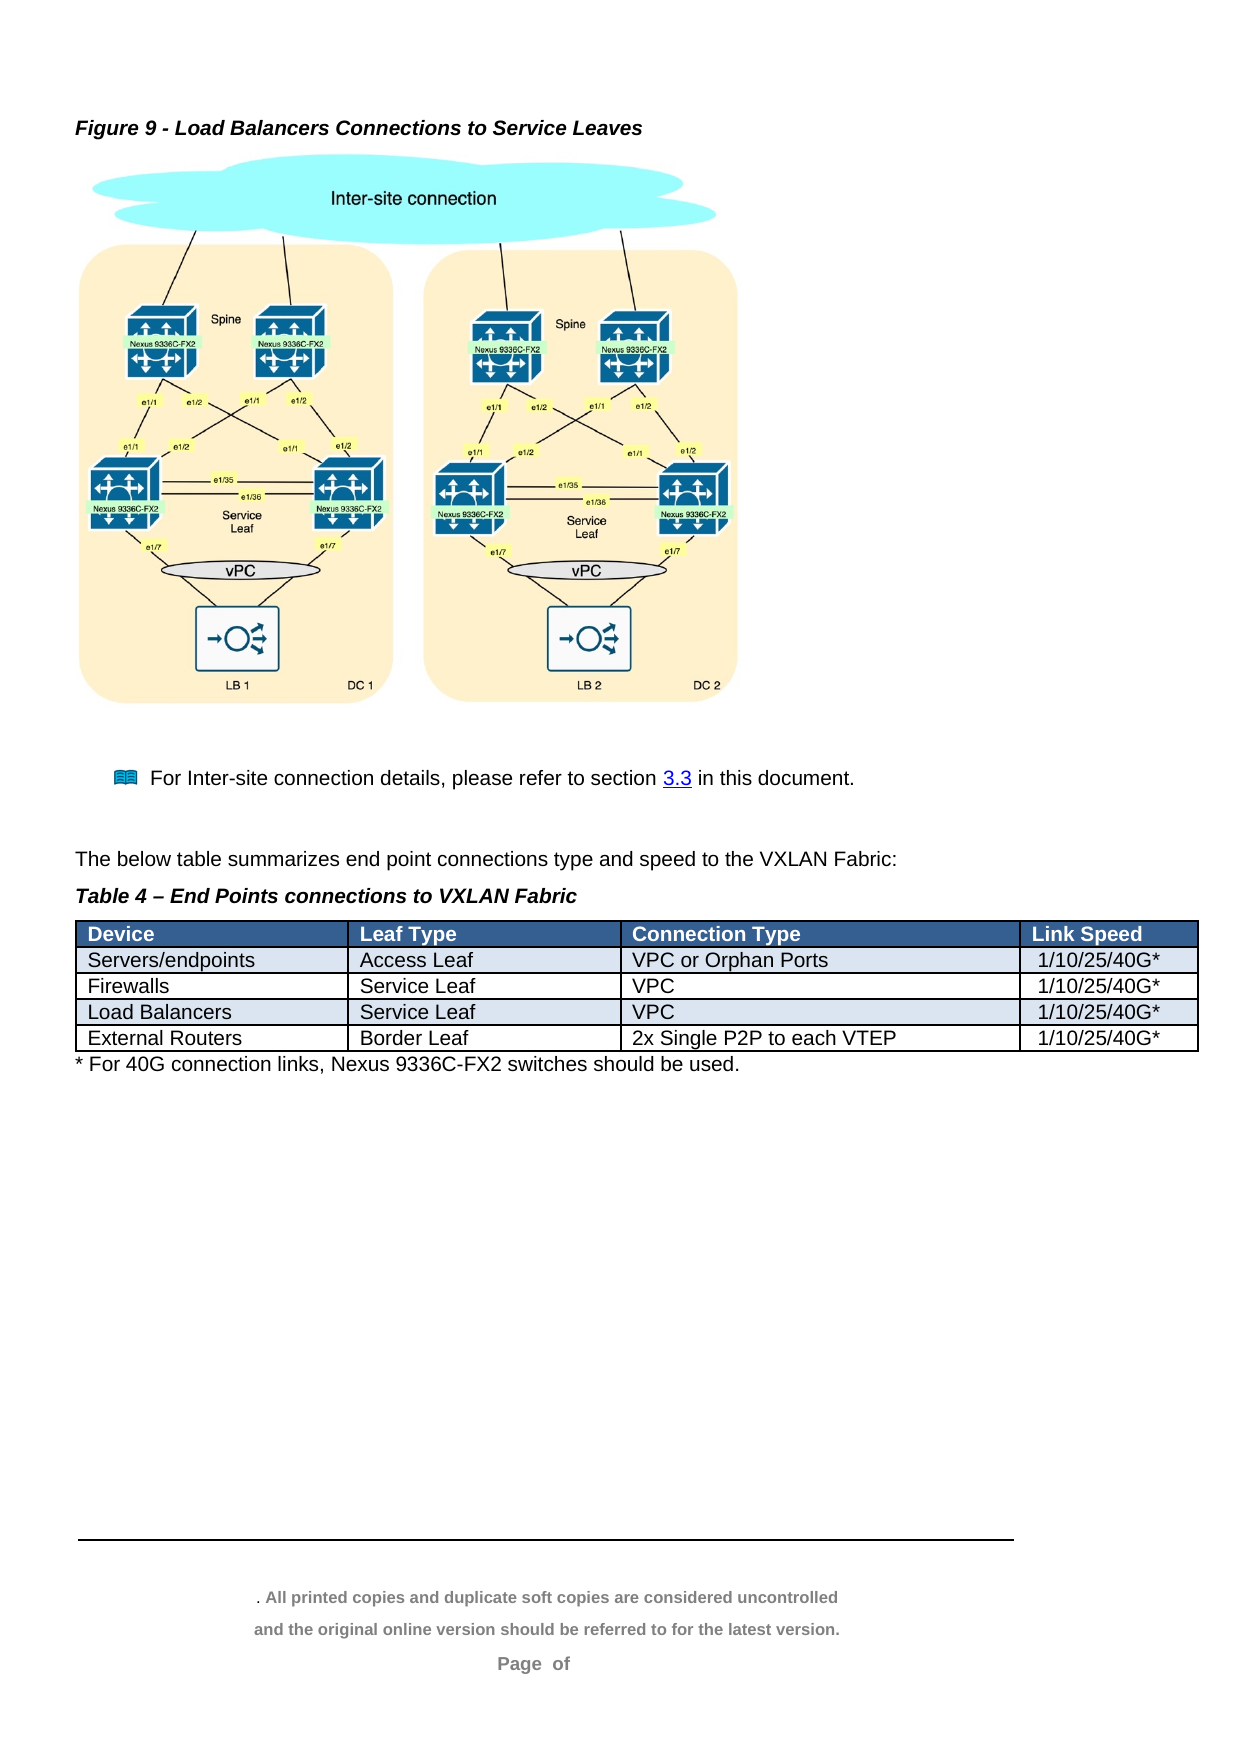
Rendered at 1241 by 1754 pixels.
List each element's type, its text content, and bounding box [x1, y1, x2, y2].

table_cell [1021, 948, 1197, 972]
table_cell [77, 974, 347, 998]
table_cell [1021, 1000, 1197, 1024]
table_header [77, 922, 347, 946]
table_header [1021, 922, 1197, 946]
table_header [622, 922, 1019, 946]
text For Inter-site connection details, please refer to section 3.3 in this document. [112, 766, 1165, 789]
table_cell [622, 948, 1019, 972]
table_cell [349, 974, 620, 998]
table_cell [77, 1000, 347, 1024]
text * For 40G connection links, Nexus 9336C-FX2 switches should be used. [75, 1052, 1165, 1076]
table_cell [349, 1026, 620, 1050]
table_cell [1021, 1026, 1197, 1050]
picture [113, 768, 139, 786]
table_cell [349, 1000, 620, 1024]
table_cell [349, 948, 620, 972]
text The below table summarizes end point connections type and speed to the VXLAN Fabric: [75, 847, 1165, 871]
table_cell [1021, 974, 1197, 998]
text Figure 9 - Load Balancers Connections to Service Leaves [75, 116, 1165, 140]
text Table 4 – End Points connections to VXLAN Fabric [75, 883, 1165, 907]
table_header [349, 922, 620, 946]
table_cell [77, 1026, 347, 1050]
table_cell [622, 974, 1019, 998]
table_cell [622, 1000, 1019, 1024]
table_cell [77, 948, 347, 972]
picture [75, 152, 742, 708]
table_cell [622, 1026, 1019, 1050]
